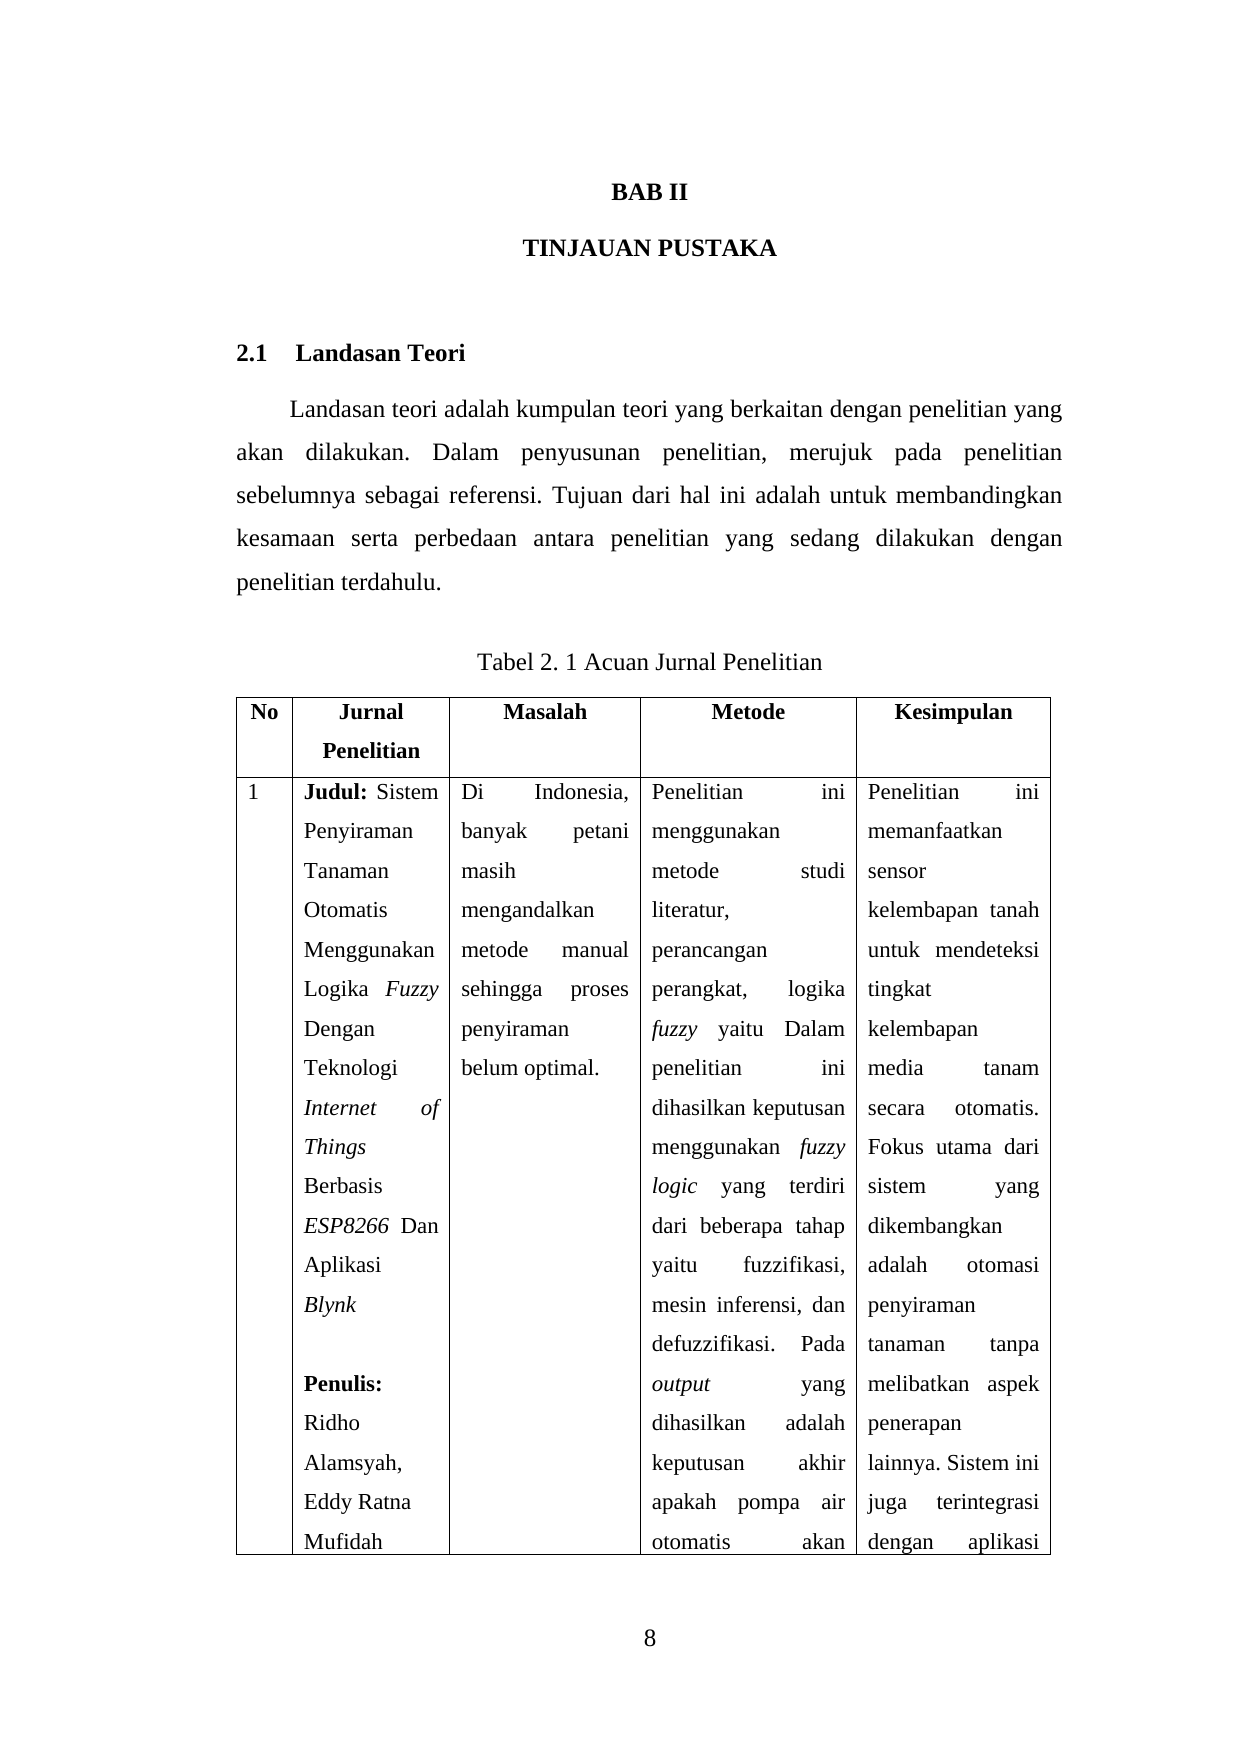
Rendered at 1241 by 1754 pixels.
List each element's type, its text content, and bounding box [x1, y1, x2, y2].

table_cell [857, 778, 1050, 1554]
table_header No [237, 698, 292, 777]
table_header Kesimpulan [857, 698, 1050, 777]
text Landasan teori adalah kumpulan teori yang berkaitan dengan penelitian yang akan dilakukan. Dalam penyusunan penelitian, merujuk pada penelitian sebelumnya sebagai referensi. Tujuan dari hal ini adalah untuk membandingkan kesamaan serta perbedaan antara penelitian yang sedang dilakukan dengan penelitian terdahulu. [236, 394, 1063, 595]
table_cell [293, 778, 449, 1554]
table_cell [641, 778, 856, 1554]
table_header Masalah [450, 698, 640, 777]
table_header Jurnal Penelitian [293, 698, 449, 777]
table_cell 1 [237, 778, 292, 1554]
subtitle TINJAUAN PUSTAKA [236, 233, 1063, 262]
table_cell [450, 778, 640, 1554]
subtitle Landasan Teori [236, 338, 1063, 367]
subtitle BAB II [236, 177, 1063, 206]
text Tabel 2. 1 Acuan Jurnal Penelitian [236, 647, 1063, 676]
table_header Metode [641, 698, 856, 777]
